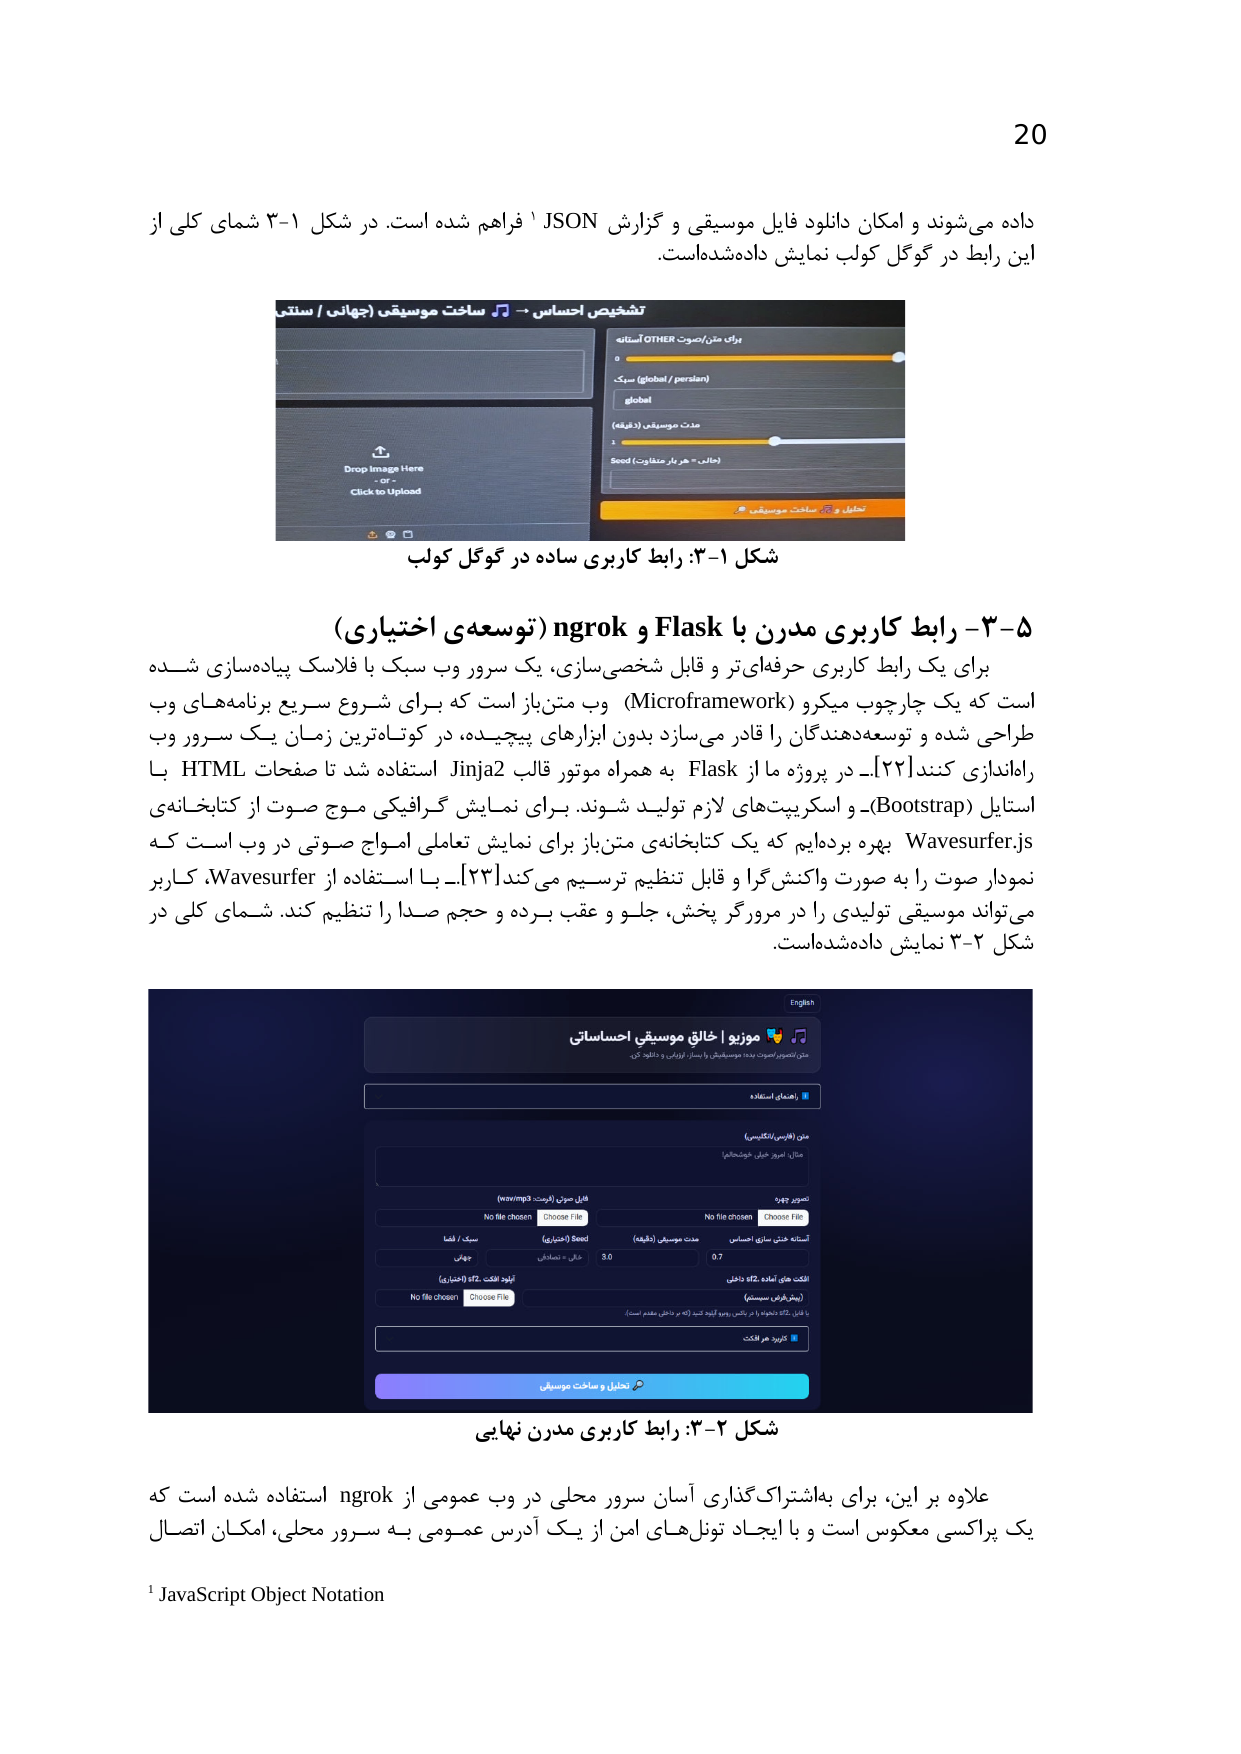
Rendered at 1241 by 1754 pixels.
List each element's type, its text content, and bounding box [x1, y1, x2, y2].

text برای یک رابط کاربری حرفه‌ای‌تر و قابل شخصی‌سازی، یک سرور وب سبک با فلاسک پیاده‌سازی شده است که یک چارچوب میکرو (Microframework) وب متن‌باز است که برای شروع سریع برنامه‌های وب طراحی شده و توسعه‌دهندگان را قادر می‌سازد بدون ابزارهای پیچیده، در کوتاه‌ترین زمان یک سرور وب راه‌اندازی کنند[22]. در پروژه ما از Flask به همراه موتور قالب Jinja2 استفاده شد تا صفحات HTML با استایل (Bootstrap) و اسکریپت‌های لازم تولید شوند. برای نمایش گرافیکی موج صوت از کتابخانه‌ی Wavesurfer.js بهره برده‌ایم که یک کتابخانه‌ی متن‌باز برای نمایش تعاملی امواج صوتی در وب است که نمودار صوت را به صورت واکنش‌گرا و قابل تنظیم ترسیم می‌کند[23]. با استفاده از Wavesurfer، کاربر می‌تواند موسیقی تولیدی را در مرورگر پخش، جلو و عقب برده و حجم صدا را تنظیم کند. شمای کلی در شکل 2-3 نمایش داده‌شده‌است. [148, 654, 1033, 959]
subtitle 3-5- رابط کاربری مدرن با Flask و ngrok (توسعه‌ی اختیاری) [148, 609, 1033, 648]
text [148, 1481, 1033, 1544]
text شکل 1-3: رابط کاربری ساده در گوگل کولب [148, 547, 1033, 572]
picture [148, 989, 1033, 1413]
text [148, 207, 1033, 270]
picture [275, 300, 906, 541]
text شکل 2-3: رابط کاربری مدرن نهایی [148, 1419, 1033, 1444]
